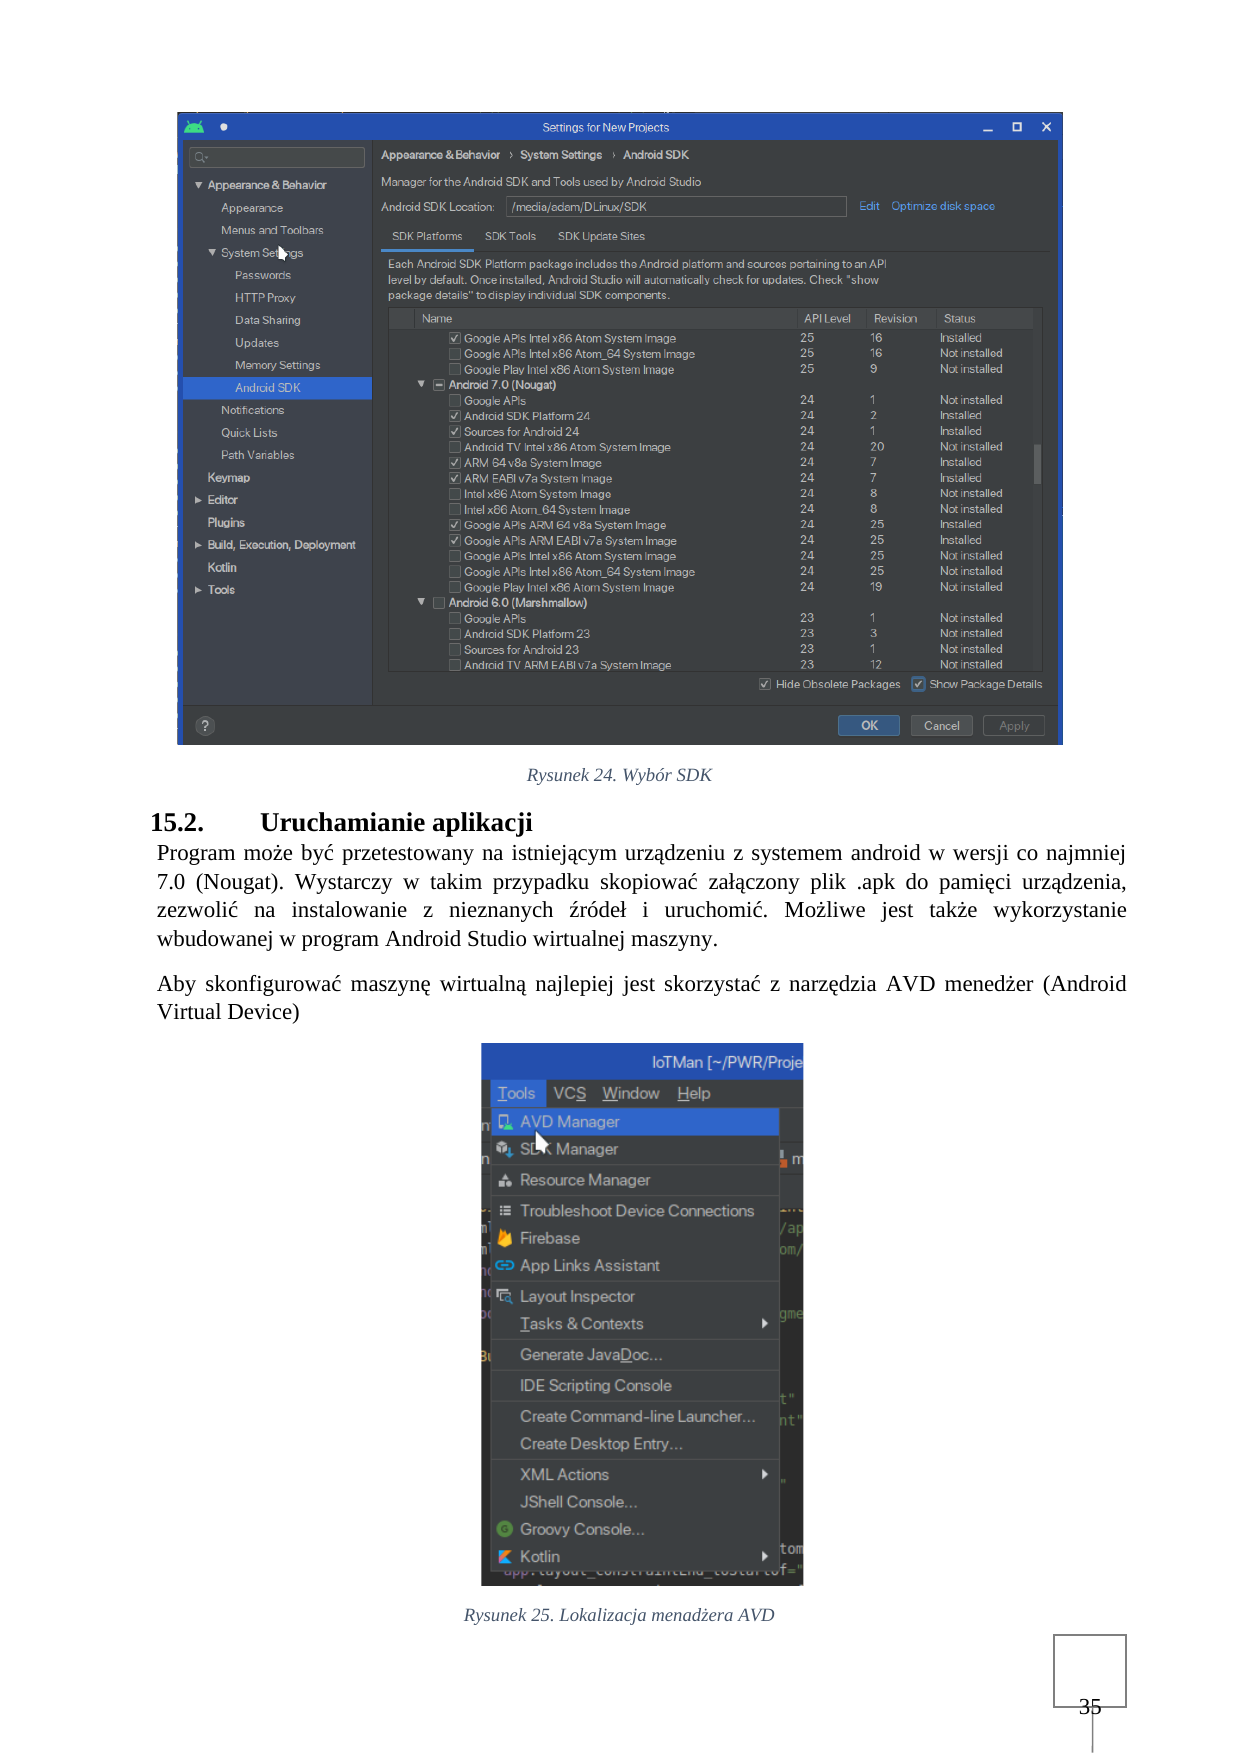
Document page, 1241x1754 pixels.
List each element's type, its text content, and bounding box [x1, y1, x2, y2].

text Program może być przetestowany na istniejącym urządzeniu z systemem android w wersji co najmniej 7.0 (Nougat). Wystarczy w takim przypadku skopiować załączony plik .apk do pamięci urządzenia, zezwolić na instalowanie z nieznanych źródeł i uruchomić. Możliwe jest także wykorzystanie wbudowanej w program Android Studio wirtualnej maszyny. [157, 839, 1128, 951]
text Aby skonfigurować maszynę wirtualną najlepiej jest skorzystać z narzędzia AVD menedżer (Android Virtual Device) [157, 970, 1128, 1024]
subtitle Uruchamianie aplikacji [150, 806, 1128, 837]
picture [177, 112, 1063, 745]
text Rysunek . Wybór SDK [112, 763, 1128, 785]
picture [481, 1043, 804, 1586]
text Rysunek . Lokalizacja menadżera AVD [112, 1604, 1128, 1626]
